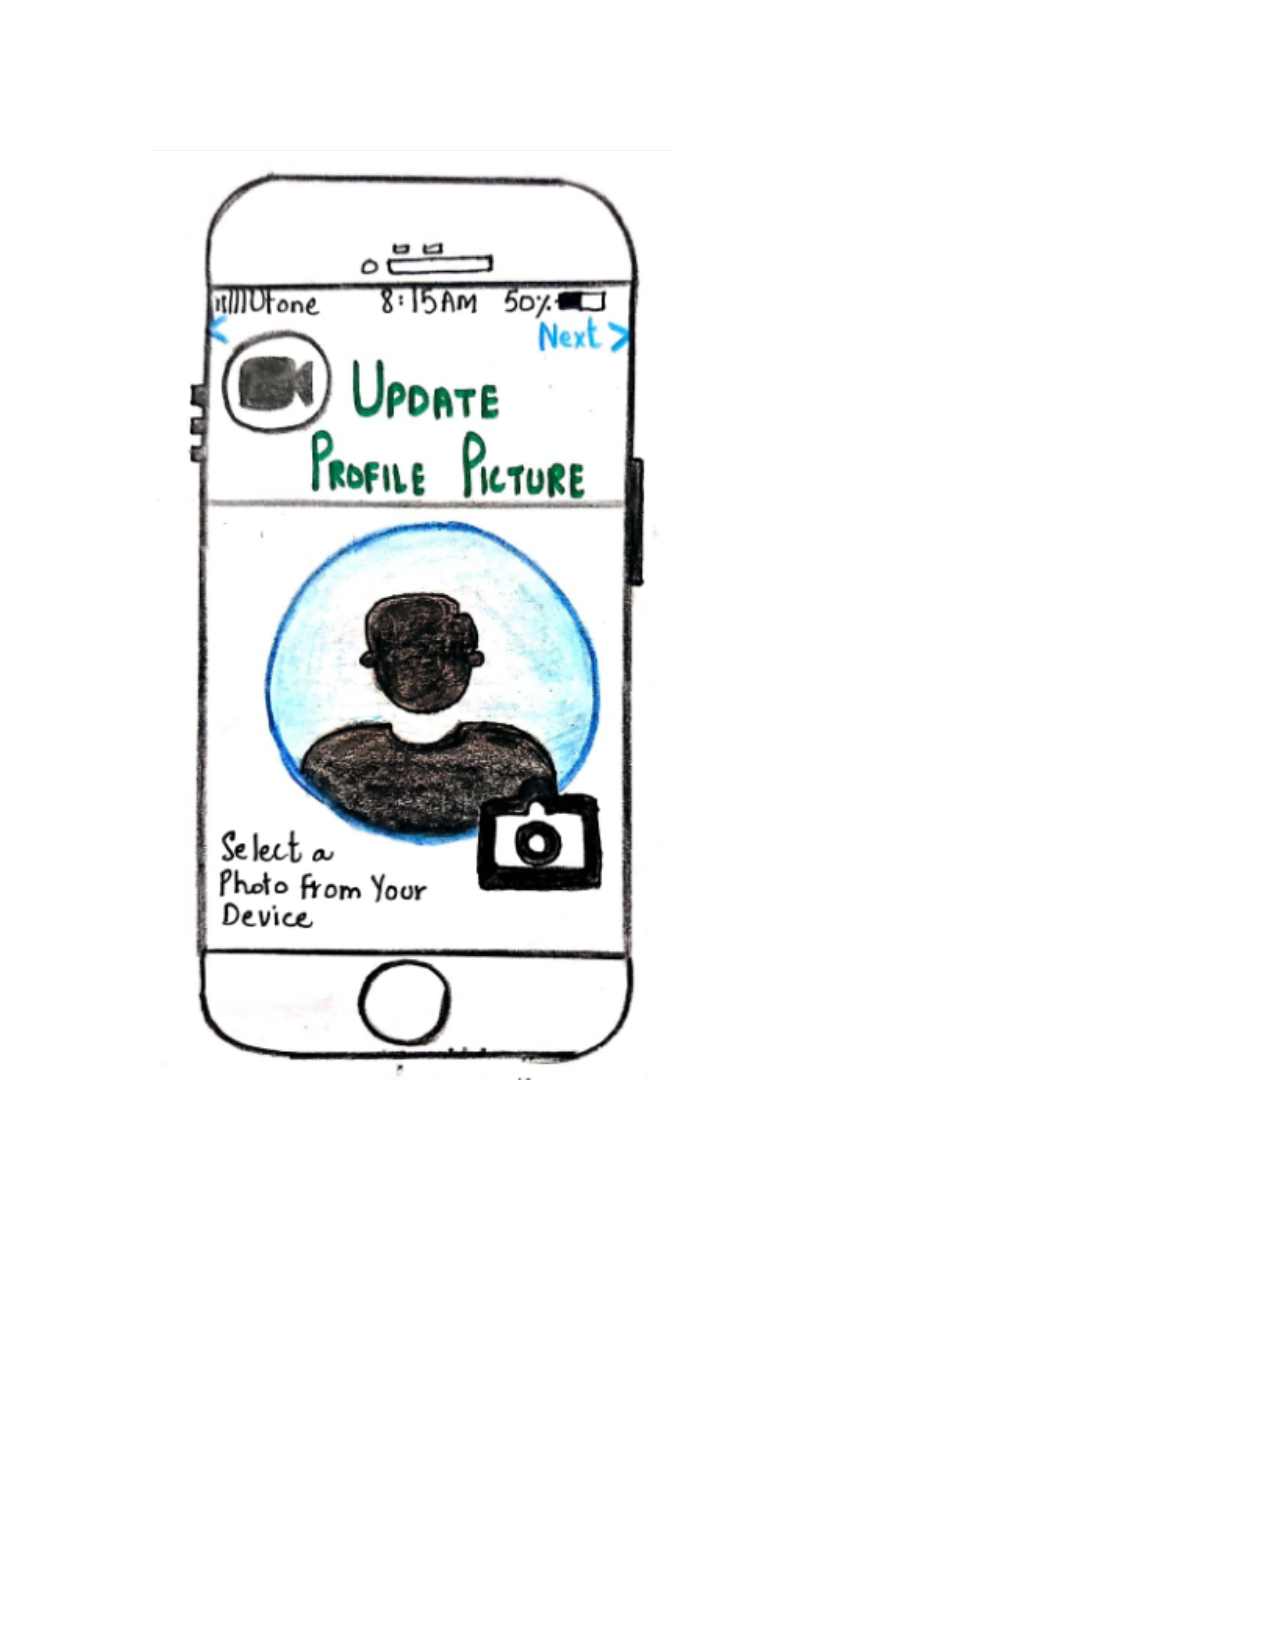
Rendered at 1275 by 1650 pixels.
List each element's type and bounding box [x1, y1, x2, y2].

picture [150, 150, 674, 1080]
